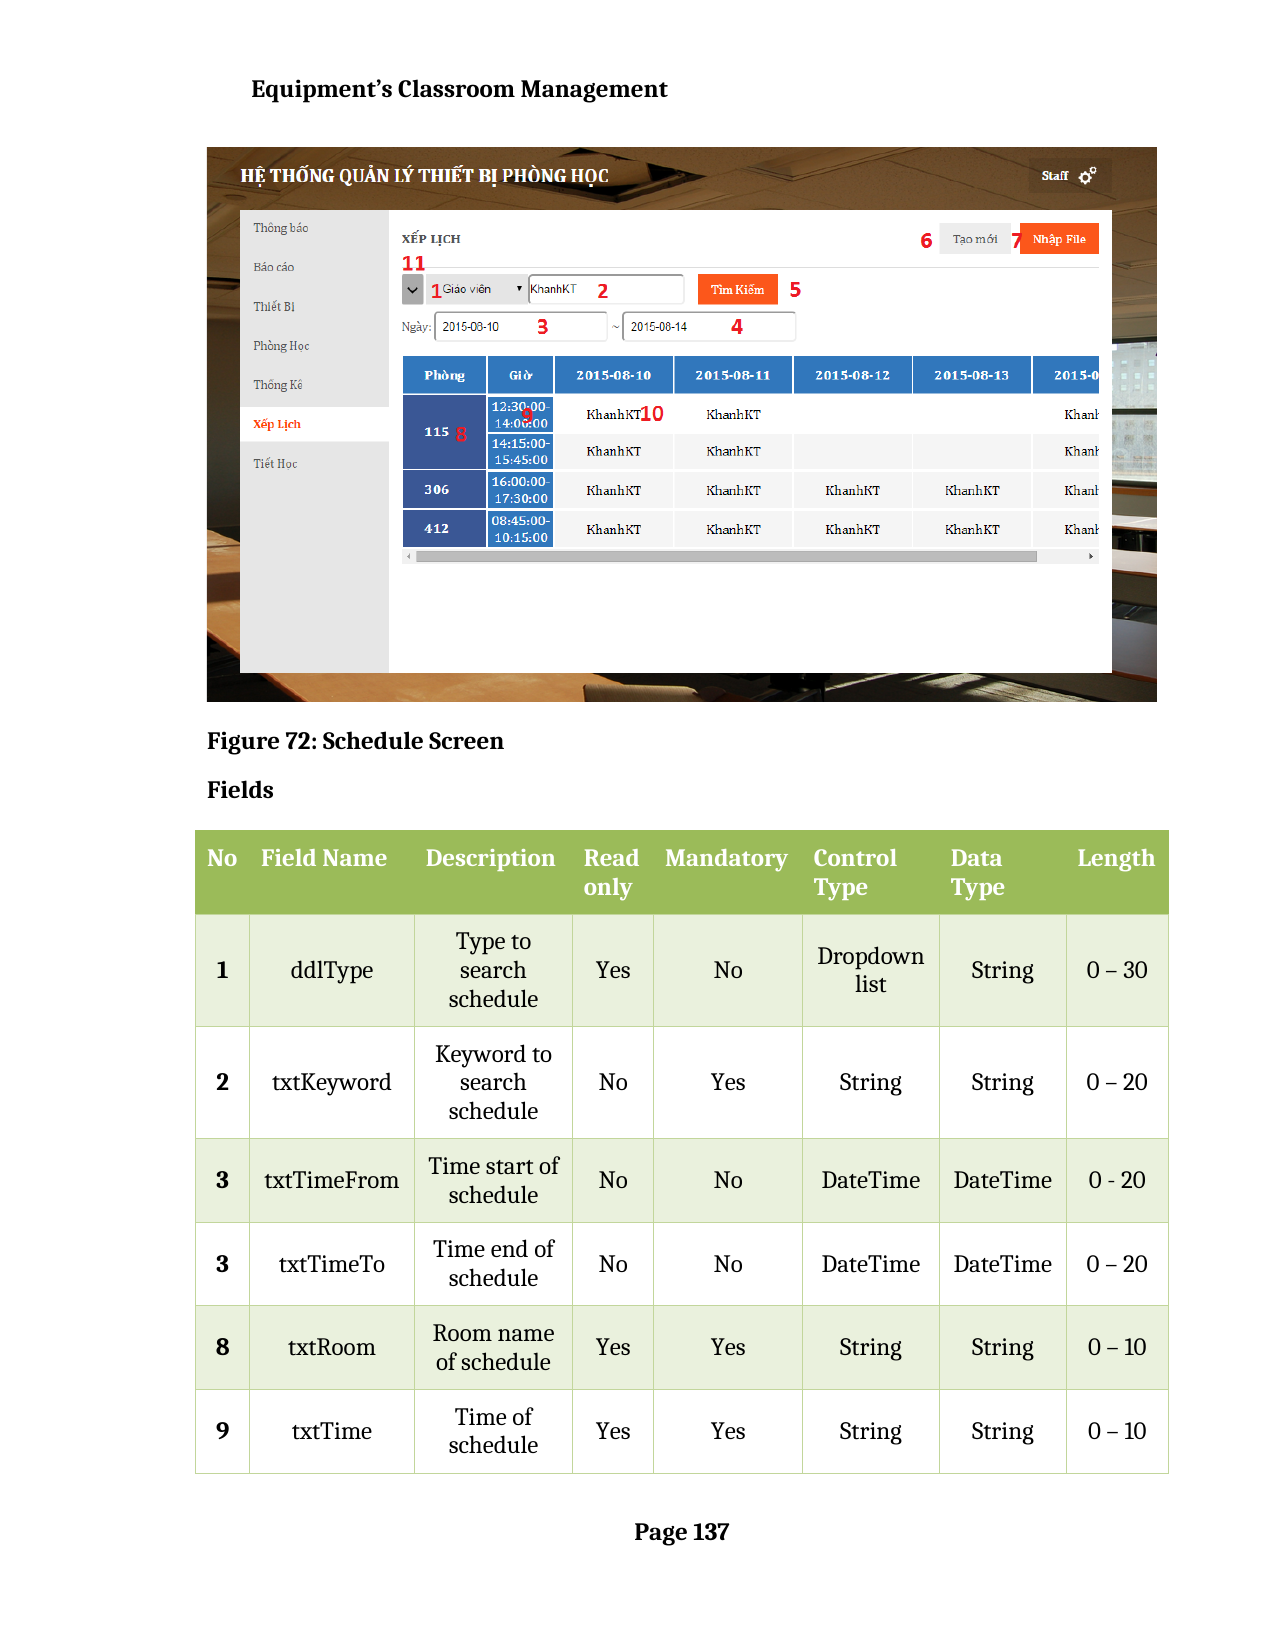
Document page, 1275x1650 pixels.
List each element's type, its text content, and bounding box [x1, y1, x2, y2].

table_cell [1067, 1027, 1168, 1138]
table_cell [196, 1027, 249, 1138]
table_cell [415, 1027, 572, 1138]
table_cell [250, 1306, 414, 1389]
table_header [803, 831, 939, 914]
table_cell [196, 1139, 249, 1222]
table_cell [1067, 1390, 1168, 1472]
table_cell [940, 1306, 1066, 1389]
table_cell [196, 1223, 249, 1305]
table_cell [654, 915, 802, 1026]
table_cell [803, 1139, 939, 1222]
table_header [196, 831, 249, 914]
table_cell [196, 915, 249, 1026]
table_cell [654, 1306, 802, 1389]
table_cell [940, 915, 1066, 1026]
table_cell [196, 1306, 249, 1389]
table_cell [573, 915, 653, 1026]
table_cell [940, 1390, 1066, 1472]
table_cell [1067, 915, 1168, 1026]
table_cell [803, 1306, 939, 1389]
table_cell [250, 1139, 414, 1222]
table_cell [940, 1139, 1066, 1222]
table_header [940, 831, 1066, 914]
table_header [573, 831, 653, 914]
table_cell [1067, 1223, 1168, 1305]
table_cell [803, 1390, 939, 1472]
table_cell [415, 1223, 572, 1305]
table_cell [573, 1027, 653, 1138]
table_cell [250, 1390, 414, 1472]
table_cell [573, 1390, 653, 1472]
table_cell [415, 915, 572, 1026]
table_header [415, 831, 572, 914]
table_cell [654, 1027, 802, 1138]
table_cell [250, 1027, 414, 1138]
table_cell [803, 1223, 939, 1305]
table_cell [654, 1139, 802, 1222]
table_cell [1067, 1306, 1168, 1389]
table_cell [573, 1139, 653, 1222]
text Figure 72: Schedule Screen [207, 727, 1157, 755]
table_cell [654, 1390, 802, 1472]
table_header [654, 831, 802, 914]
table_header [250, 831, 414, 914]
picture [206, 147, 1157, 702]
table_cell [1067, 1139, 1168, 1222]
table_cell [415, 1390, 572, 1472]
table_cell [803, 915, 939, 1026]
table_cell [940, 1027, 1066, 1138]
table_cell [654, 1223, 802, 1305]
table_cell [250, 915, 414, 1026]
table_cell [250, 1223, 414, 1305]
text Fields [207, 776, 1157, 805]
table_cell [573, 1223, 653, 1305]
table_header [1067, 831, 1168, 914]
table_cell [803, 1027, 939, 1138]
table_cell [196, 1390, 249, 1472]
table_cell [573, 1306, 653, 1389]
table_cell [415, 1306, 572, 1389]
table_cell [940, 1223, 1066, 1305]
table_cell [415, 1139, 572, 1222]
